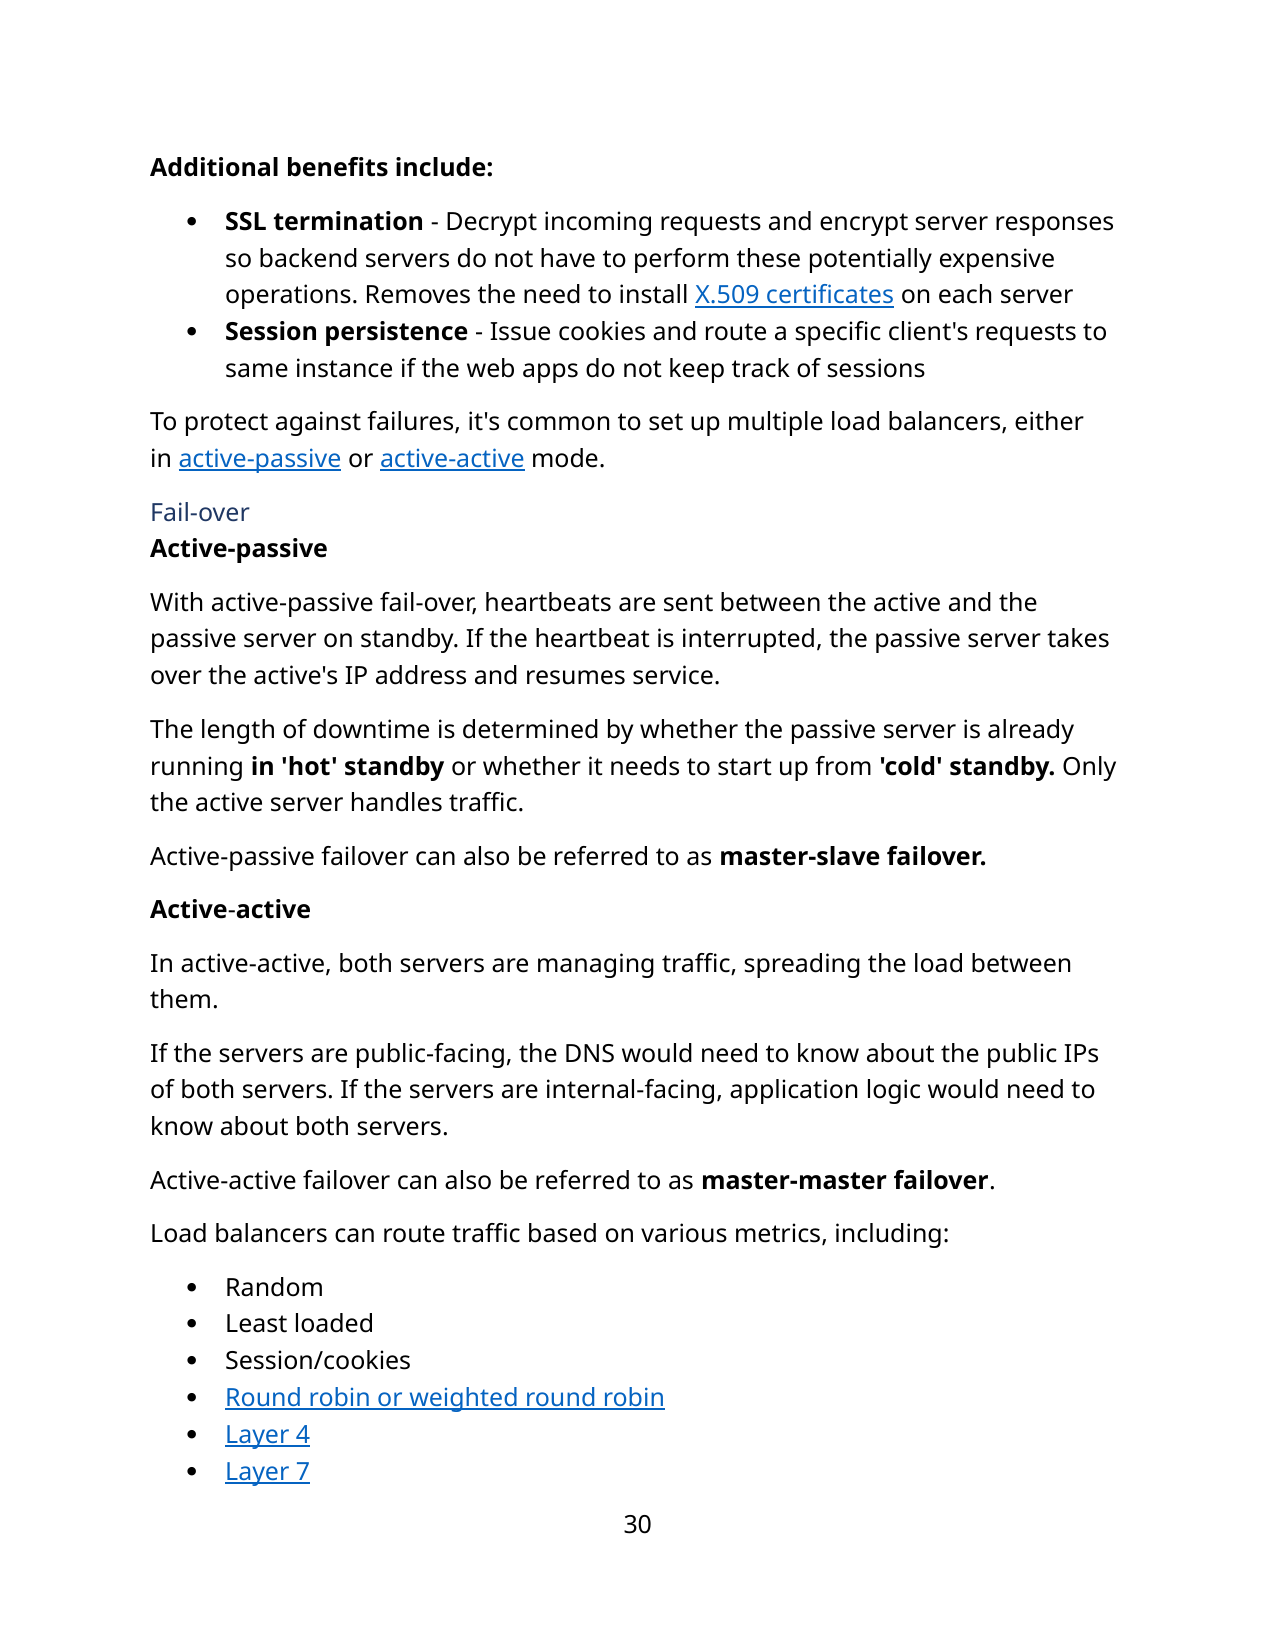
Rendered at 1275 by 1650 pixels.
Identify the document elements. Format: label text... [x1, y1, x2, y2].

list Session persistence - Issue cookies and route a specific client's requests to same instance if the web apps do not keep track of sessions [187, 314, 1125, 384]
list Round robin or weighted round robin [187, 1379, 1125, 1414]
text In active-active, both servers are managing traffic, spreading the load between them. [150, 945, 1125, 1016]
subtitle Fail-over [150, 494, 1125, 528]
text Load balancers can route traffic based on various metrics, including: [150, 1216, 1125, 1250]
list Least loaded [187, 1306, 1125, 1340]
text With active-passive fail-over, heartbeats are sent between the active and the passive server on standby. If the heartbeat is interrupted, the passive server takes over the active's IP address and resumes service. [150, 584, 1125, 692]
list SSL termination - Decrypt incoming requests and encrypt server responses so backend servers do not have to perform these potentially expensive operations. Removes the need to install X.509 certificates on each server [187, 203, 1125, 311]
list Random [187, 1269, 1125, 1303]
text Additional benefits include: [150, 150, 1125, 184]
text If the servers are public-facing, the DNS would need to know about the public IPs of both servers. If the servers are internal-facing, application logic would need to know about both servers. [150, 1035, 1125, 1143]
list Layer 7 [187, 1453, 1125, 1487]
text Active-passive failover can also be referred to as master-slave failover. [150, 838, 1125, 872]
list Layer 4 [187, 1416, 1125, 1450]
text Active-active failover can also be referred to as master-master failover. [150, 1162, 1125, 1196]
text Active-passive [150, 531, 1125, 565]
list Session/cookies [187, 1343, 1125, 1377]
text The length of downtime is determined by whether the passive server is already running in 'hot' standby or whether it needs to start up from 'cold' standby. Only the active server handles traffic. [150, 711, 1125, 819]
text To protect against failures, it's common to set up multiple load balancers, either in active-passive or active-active mode. [150, 404, 1125, 475]
text Active-active [150, 892, 1125, 926]
